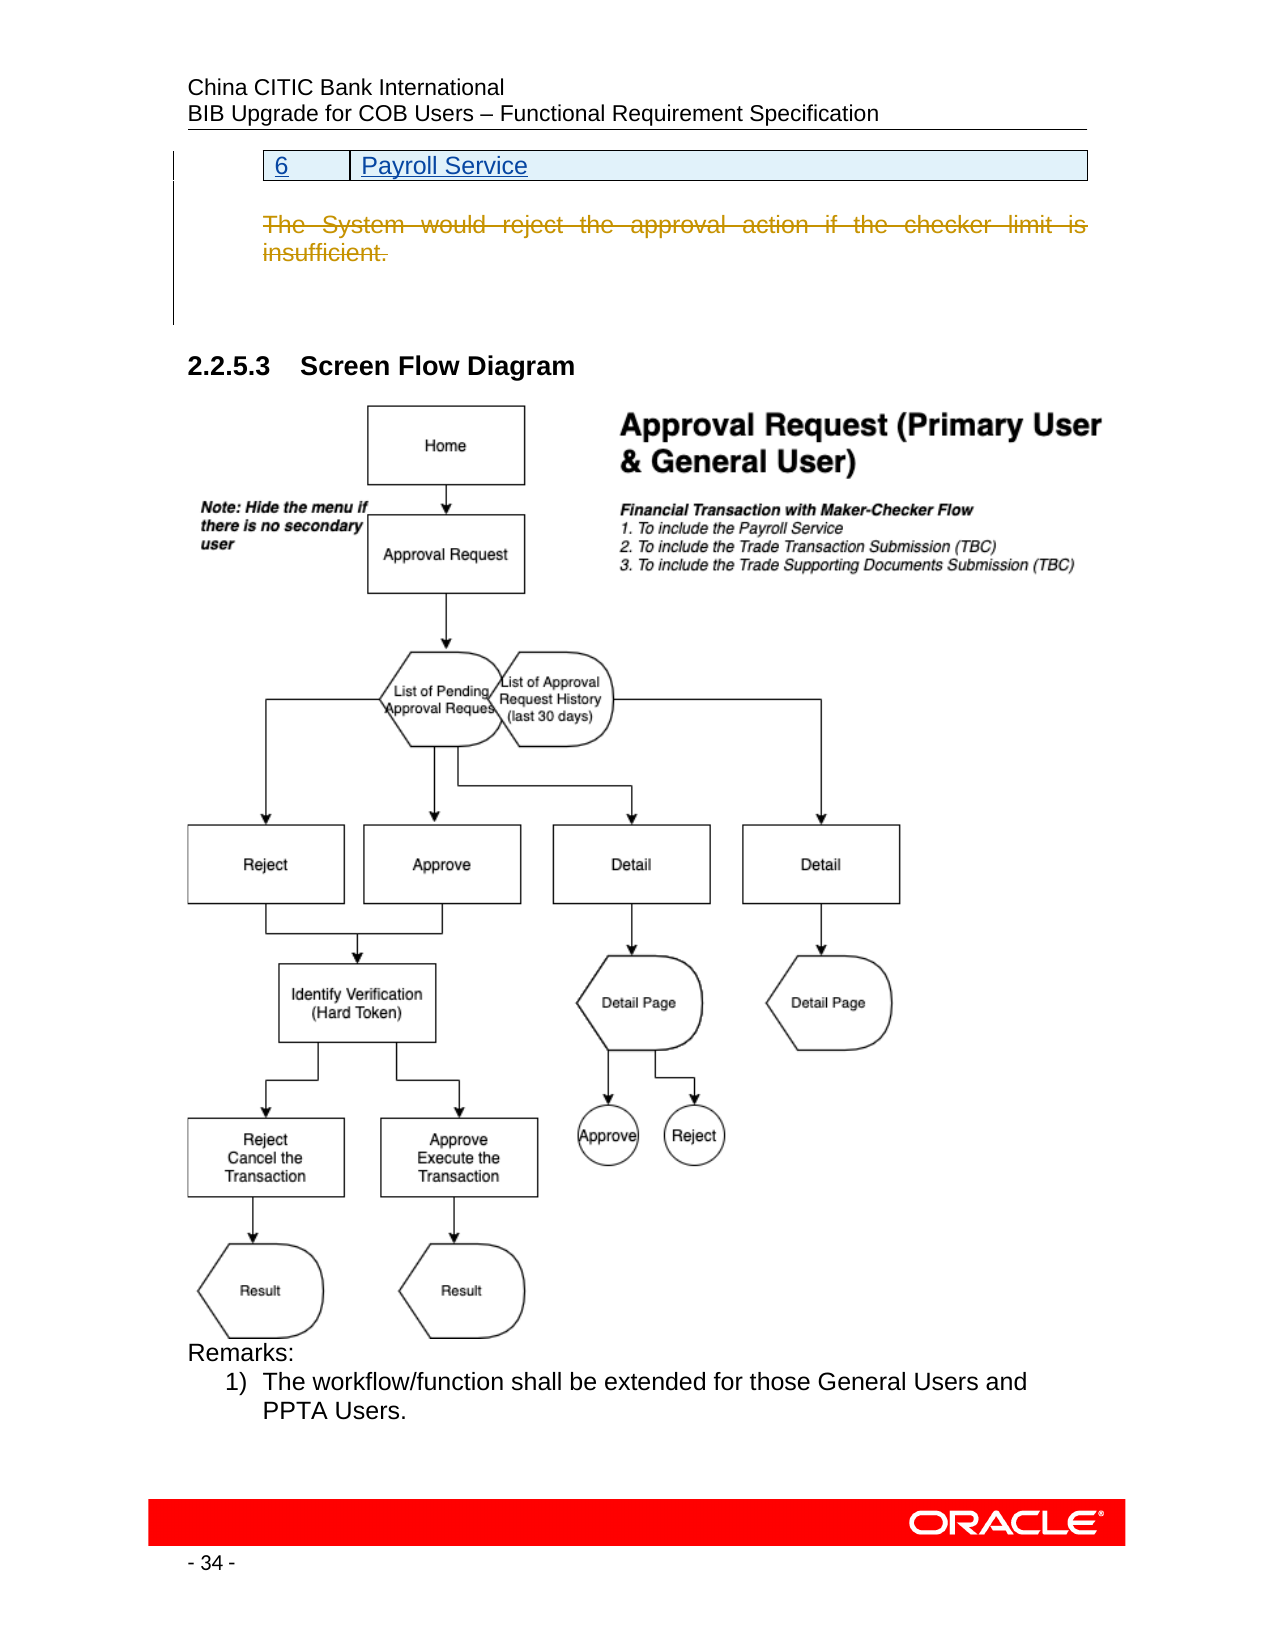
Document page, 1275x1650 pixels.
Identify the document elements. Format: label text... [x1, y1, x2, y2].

subtitle Screen Flow Diagram [187, 349, 1087, 381]
picture [148, 1499, 1126, 1546]
list The workflow/function shall be extended for those General Users and PPTA Users. [225, 1367, 1087, 1424]
text Remarks: [187, 1339, 1087, 1367]
picture [187, 387, 1137, 1339]
